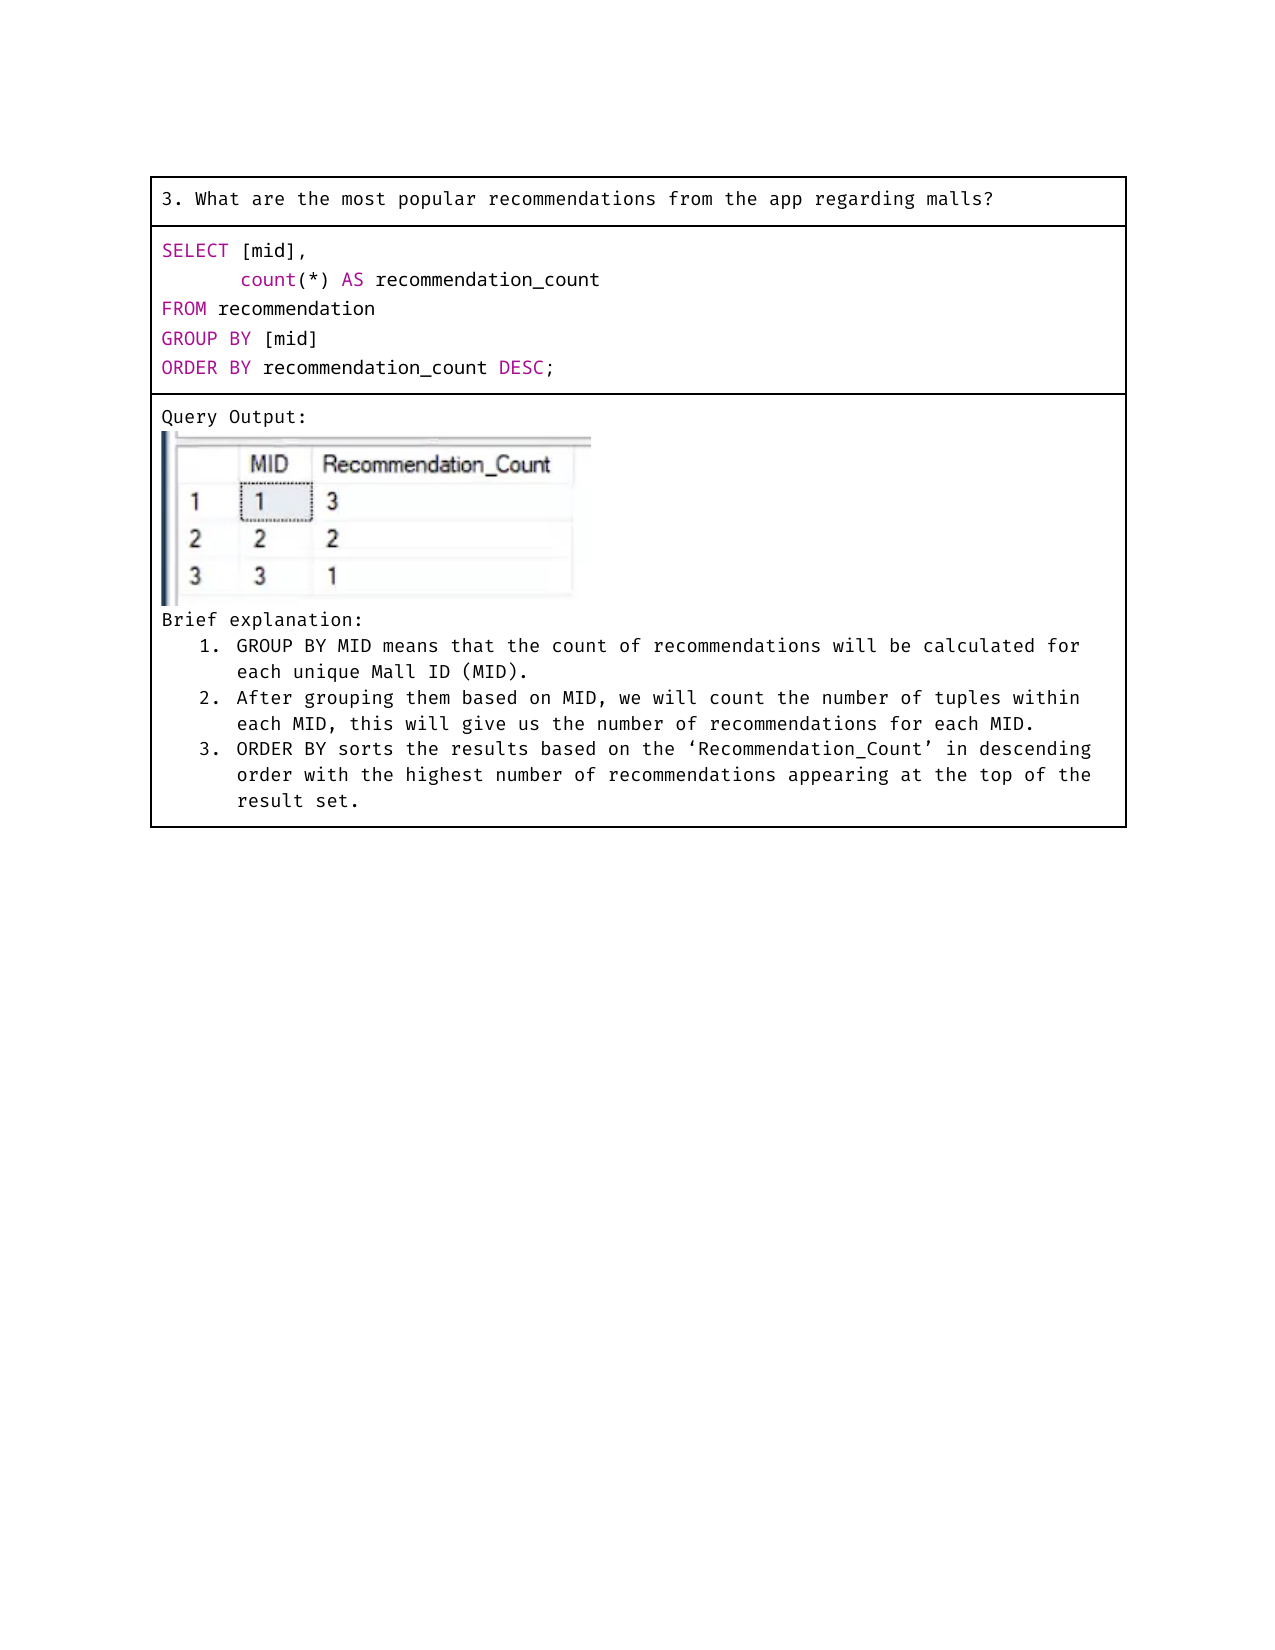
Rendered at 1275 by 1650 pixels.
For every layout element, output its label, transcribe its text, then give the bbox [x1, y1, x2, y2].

table_cell SELECT [mid], count(*) AS recommendation_count FROM recommendation GROUP BY [mid] ORDER BY recommendation_count DESC; [152, 227, 1125, 393]
table_cell Query Output: Brief explanation: GROUP BY MID means that the count of recommendations will be calculated for each unique Mall ID (MID). After grouping them based on MID, we will count the number of tuples within each MID, this will give us the number of recommendations for each MID. ORDER BY sorts the results based on the ‘Recommendation_Count’ in descending order with the highest number of recommendations appearing at the top of the result set. [152, 395, 1125, 826]
picture [161, 431, 592, 606]
table_header 3. What are the most popular recommendations from the app regarding malls? [152, 178, 1125, 224]
